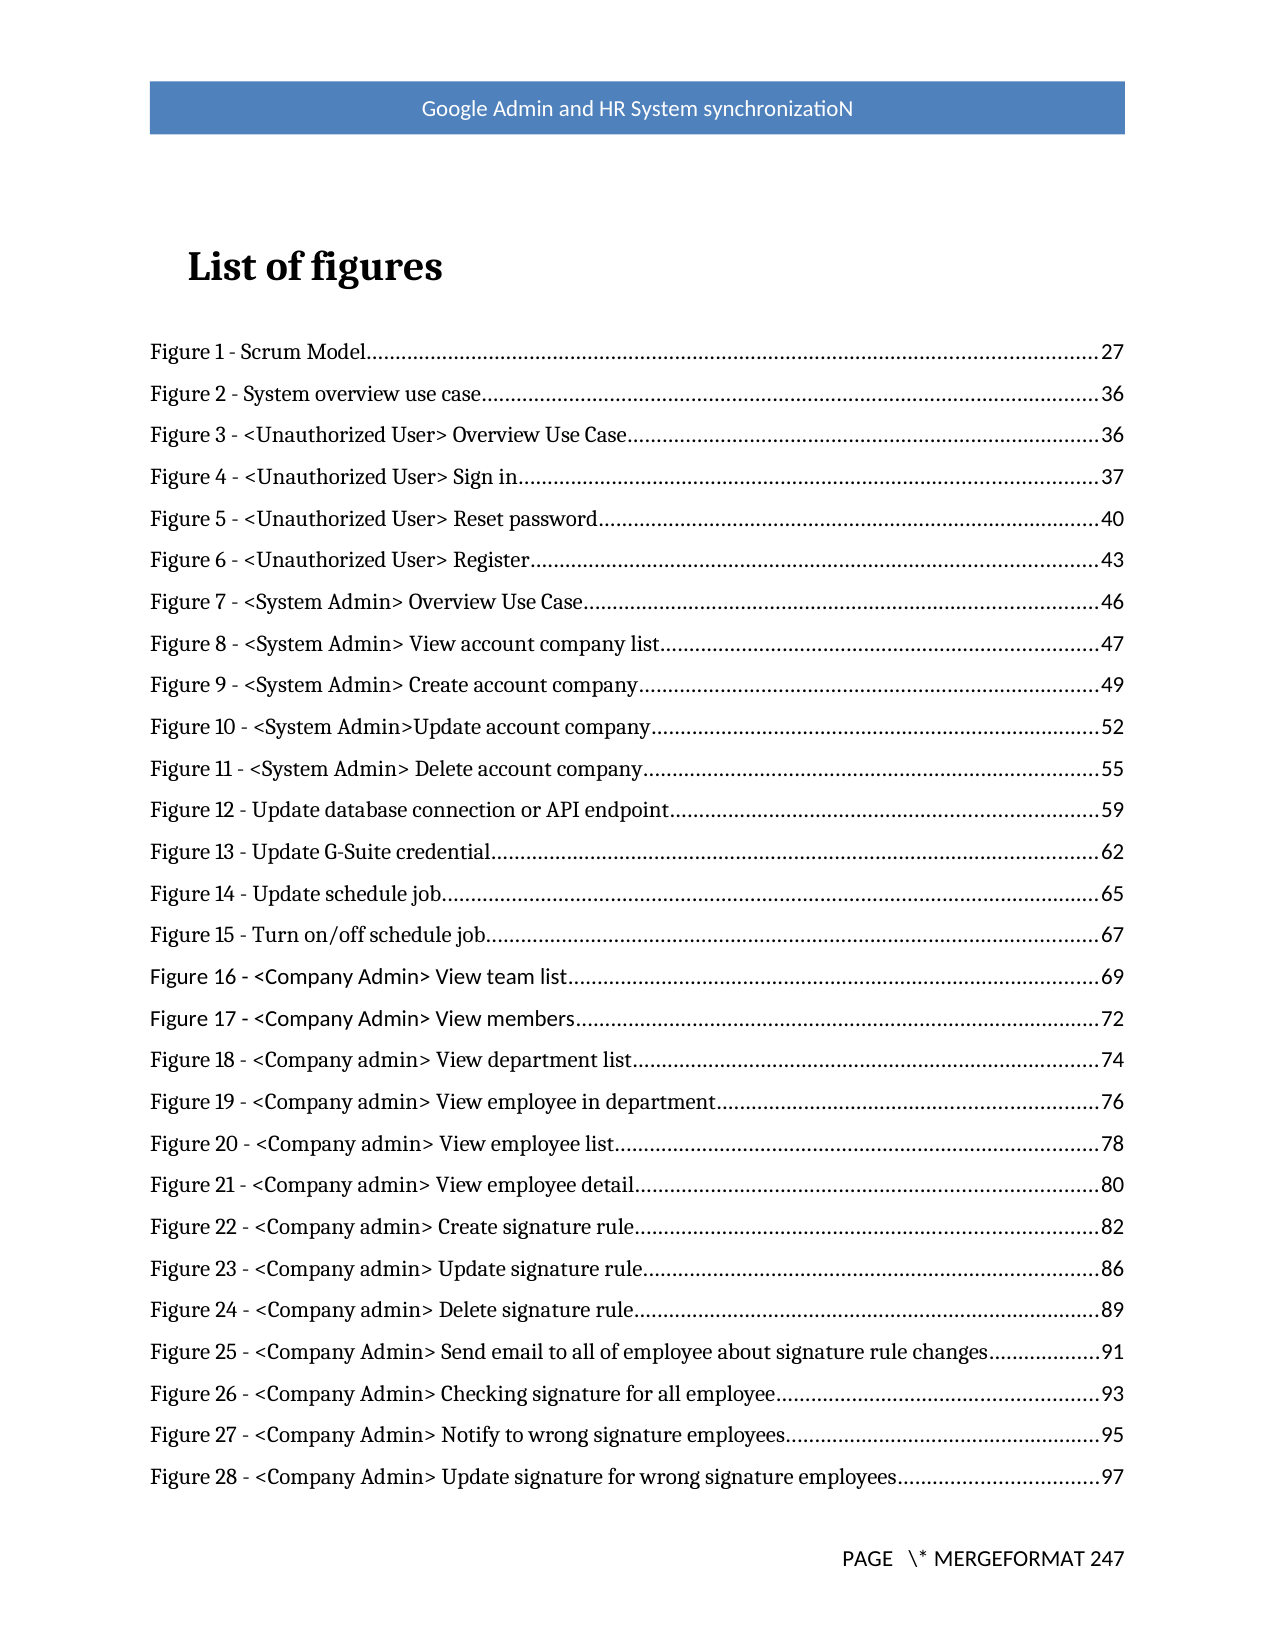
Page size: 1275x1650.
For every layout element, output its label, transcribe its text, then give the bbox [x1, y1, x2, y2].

text Figure 6 - <Unauthorized User> Register 43 [150, 541, 1125, 578]
text Figure 20 - <Company admin> View employee list 78 [150, 1124, 1125, 1162]
subtitle List of figures [187, 229, 1125, 304]
text Figure 9 - <System Admin> Create account company 49 [150, 666, 1125, 703]
text Figure 2 - System overview use case 36 [150, 374, 1125, 412]
text Figure 17 - <Company Admin> View members 72 [150, 999, 1125, 1037]
text Figure 7 - <System Admin> Overview Use Case 46 [150, 583, 1125, 620]
text Figure 5 - <Unauthorized User> Reset password 40 [150, 499, 1125, 537]
text Figure 28 - <Company Admin> Update signature for wrong signature employees 97 [150, 1458, 1125, 1495]
text Figure 11 - <System Admin> Delete account company 55 [150, 749, 1125, 787]
text Figure 14 - Update schedule job 65 [150, 874, 1125, 912]
text Figure 21 - <Company admin> View employee detail 80 [150, 1166, 1125, 1203]
text Figure 8 - <System Admin> View account company list 47 [150, 624, 1125, 662]
text Figure 15 - Turn on/off schedule job 67 [150, 916, 1125, 953]
text Figure 10 - <System Admin>Update account company 52 [150, 708, 1125, 745]
text Figure 26 - <Company Admin> Checking signature for all employee 93 [150, 1374, 1125, 1412]
text Figure 4 - <Unauthorized User> Sign in 37 [150, 458, 1125, 495]
text Figure 27 - <Company Admin> Notify to wrong signature employees 95 [150, 1416, 1125, 1453]
text Figure 24 - <Company admin> Delete signature rule 89 [150, 1291, 1125, 1328]
text Figure 25 - <Company Admin> Send email to all of employee about signature rule changes 91 [150, 1333, 1125, 1370]
text Figure 1 - Scrum Model 27 [150, 333, 1125, 370]
text Figure 18 - <Company admin> View department list 74 [150, 1041, 1125, 1078]
text Figure 16 - <Company Admin> View team list 69 [150, 958, 1125, 995]
text Figure 22 - <Company admin> Create signature rule 82 [150, 1208, 1125, 1245]
text Figure 19 - <Company admin> View employee in department 76 [150, 1083, 1125, 1120]
text Figure 13 - Update G-Suite credential 62 [150, 833, 1125, 870]
text Figure 12 - Update database connection or API endpoint 59 [150, 791, 1125, 828]
text Figure 3 - <Unauthorized User> Overview Use Case 36 [150, 416, 1125, 453]
text Figure 23 - <Company admin> Update signature rule 86 [150, 1249, 1125, 1287]
